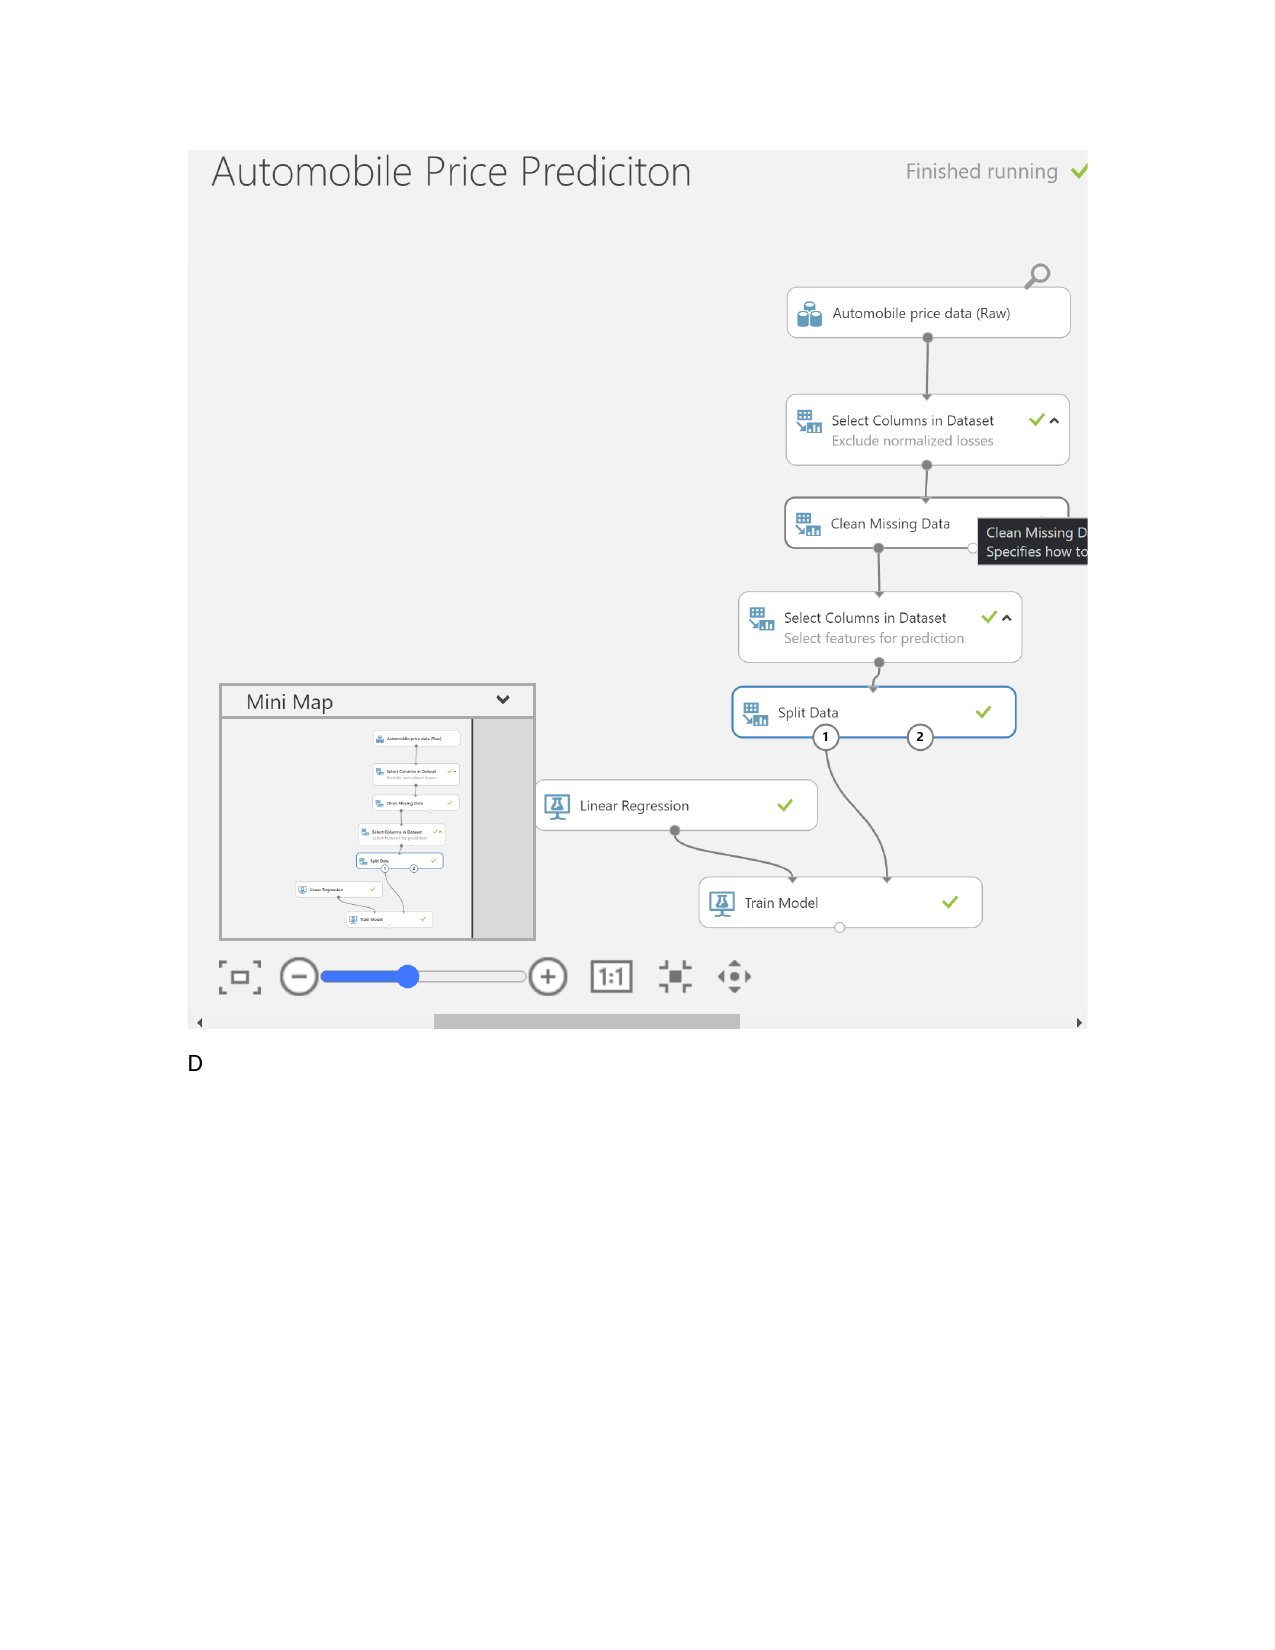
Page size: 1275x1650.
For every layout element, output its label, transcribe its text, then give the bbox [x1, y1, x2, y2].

text D [187, 1047, 1087, 1078]
picture [187, 150, 1088, 1029]
